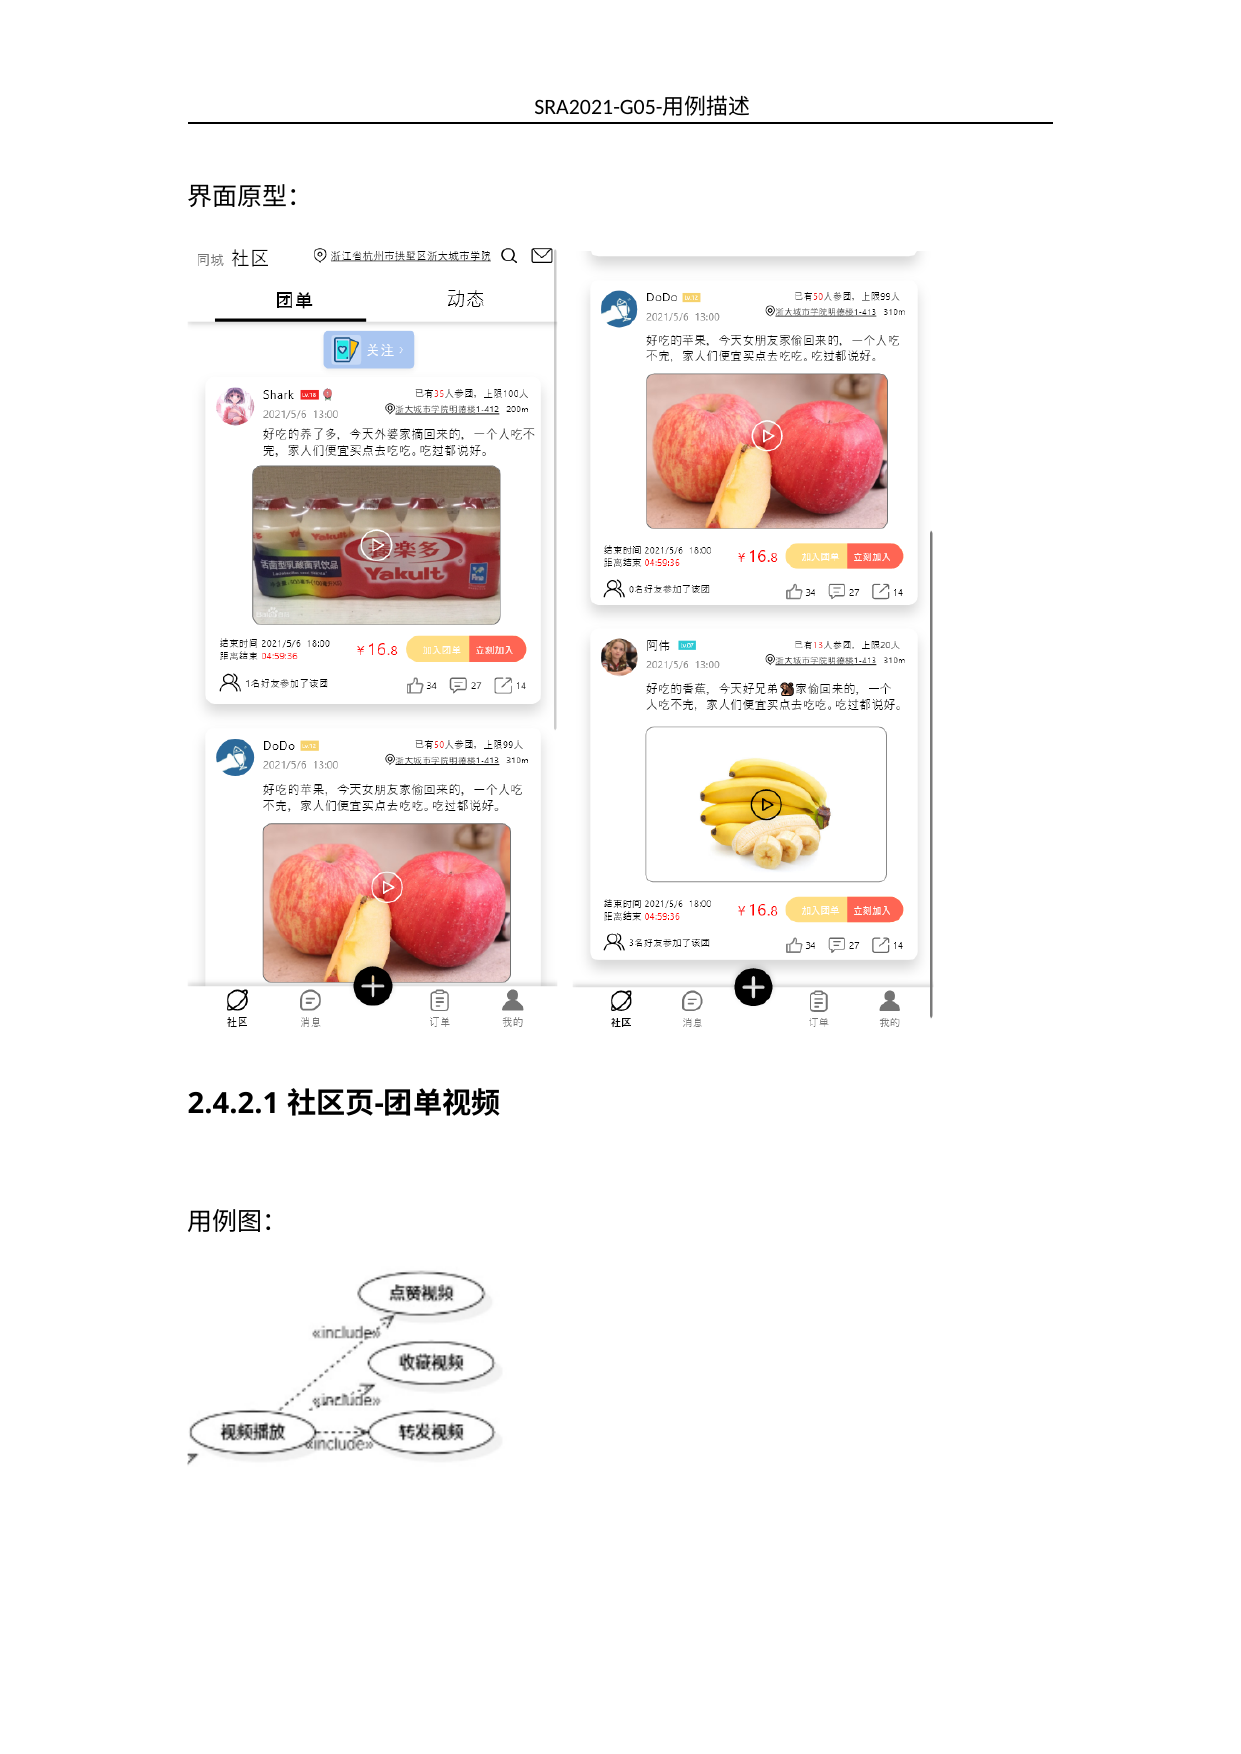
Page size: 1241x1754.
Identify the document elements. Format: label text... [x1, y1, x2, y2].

picture [187, 233, 558, 1034]
subtitle 2.4.2.1 社区页-团单视频 [187, 1069, 1053, 1134]
picture [187, 1252, 508, 1468]
text 用例图： [187, 1187, 1053, 1252]
picture [572, 251, 934, 1034]
text 界面原型： [187, 162, 1053, 227]
